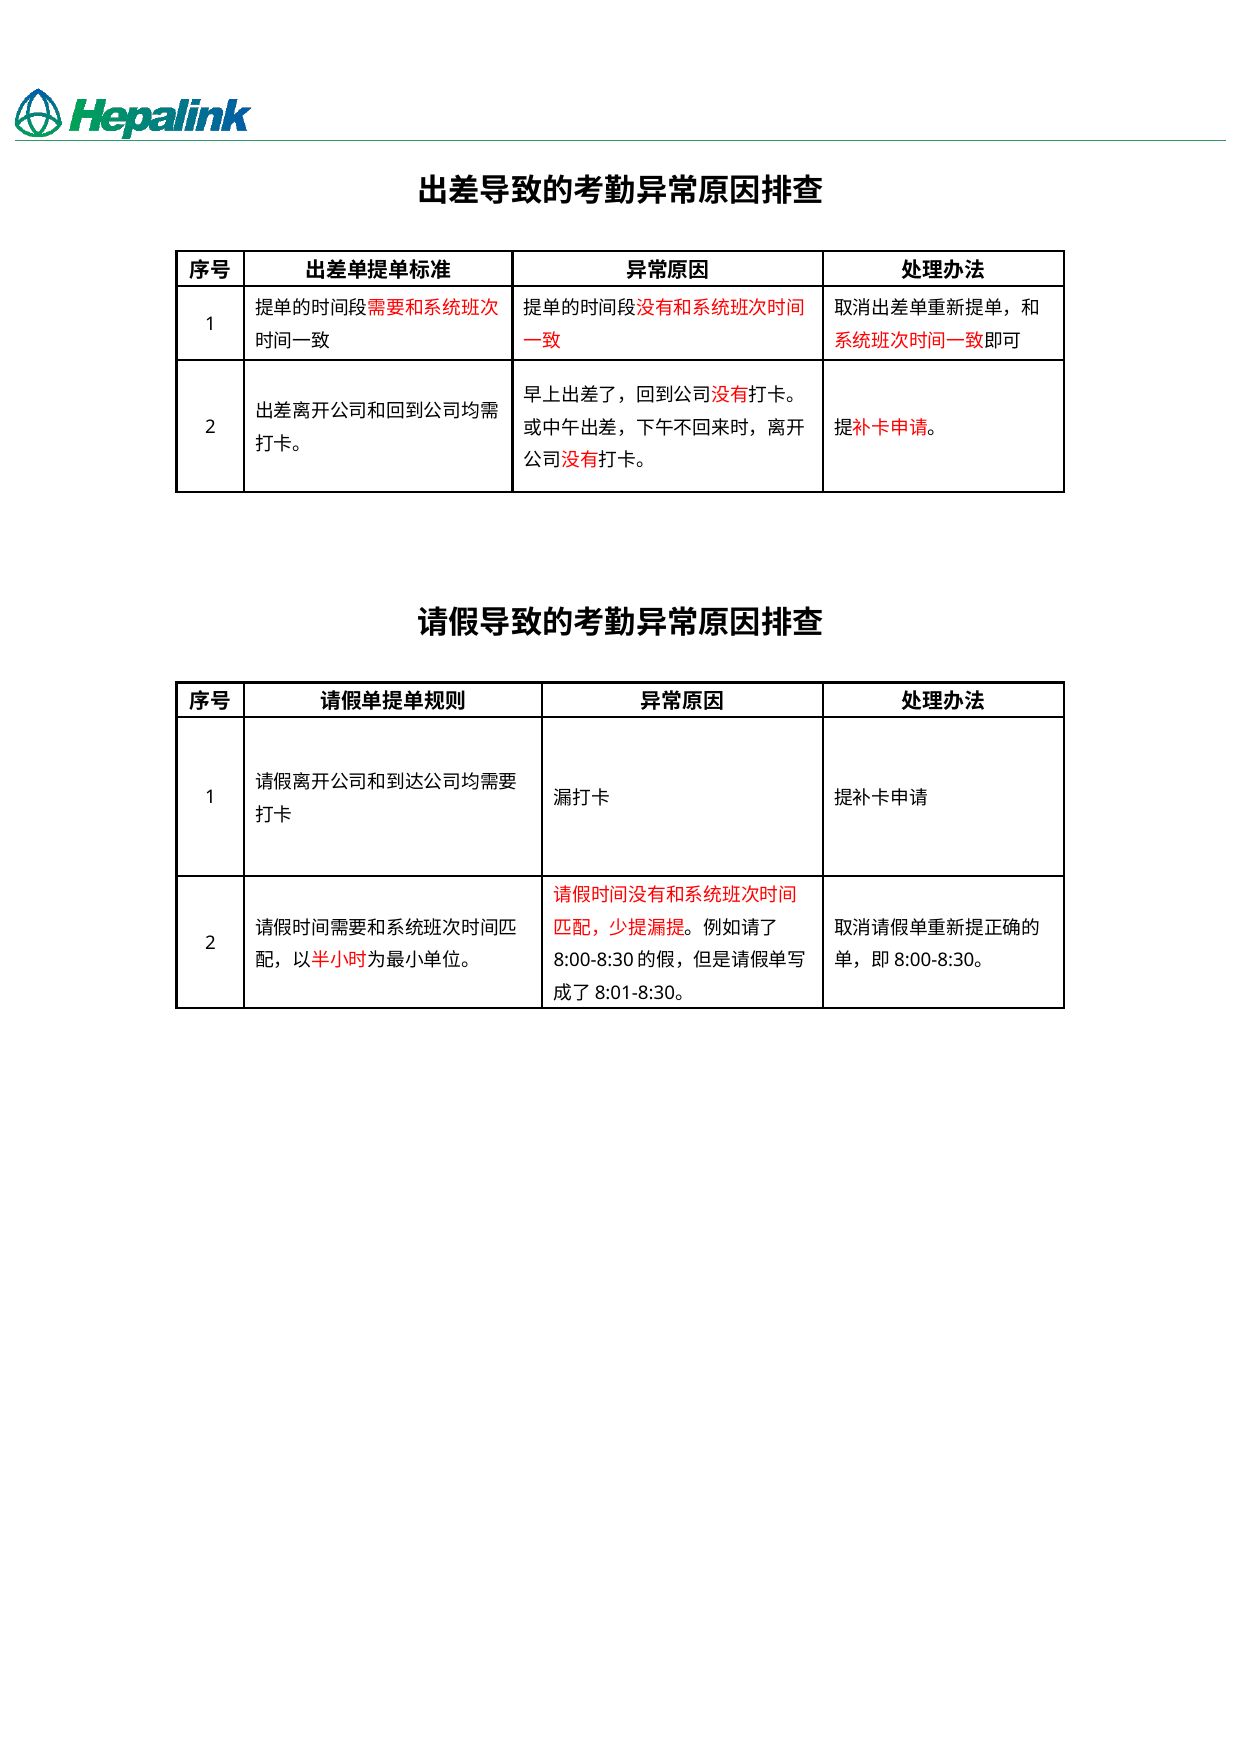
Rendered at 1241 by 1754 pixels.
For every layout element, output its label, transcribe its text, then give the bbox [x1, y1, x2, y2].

table_header 出差单提单标准 [245, 252, 511, 284]
table_header 序号 [178, 252, 243, 284]
table_header 序号 [178, 684, 243, 716]
table_header 处理办法 [824, 684, 1063, 716]
table_cell 2 [178, 877, 243, 1007]
table_cell 出差离开公司和回到公司均需打卡。 [245, 361, 511, 491]
table_cell 1 [178, 718, 243, 875]
table_header 异常原因 [514, 252, 822, 284]
table_cell 取消出差单重新提单，和系统班次时间一致即可 [824, 287, 1063, 359]
table_cell 1 [178, 287, 243, 359]
table_cell 请假时间没有和系统班次时间匹配，少提漏提。例如请了8:00-8:30的假，但是请假单写成了8:01-8:30。 [543, 877, 822, 1007]
text 出差导致的考勤异常原因排查 [15, 156, 1226, 221]
table_header 请假单提单规则 [245, 684, 541, 716]
table_cell 2 [178, 361, 243, 491]
table_cell 提补卡申请。 [824, 361, 1063, 491]
table_cell 请假时间需要和系统班次时间匹配，以半小时为最小单位。 [245, 877, 541, 1007]
table_header 异常原因 [543, 684, 822, 716]
table_cell 提单的时间段没有和系统班次时间一致 [514, 287, 822, 359]
table_cell 请假离开公司和到达公司均需要打卡 [245, 718, 541, 875]
table_cell 提补卡申请 [824, 718, 1063, 875]
text 请假导致的考勤异常原因排查 [15, 587, 1226, 652]
table_cell 早上出差了，回到公司没有打卡。或中午出差，下午不回来时，离开公司没有打卡。 [514, 361, 822, 491]
table_cell 漏打卡 [543, 718, 822, 875]
table_cell 提单的时间段需要和系统班次时间一致 [245, 287, 511, 359]
table_header 处理办法 [824, 252, 1063, 284]
table_cell 取消请假单重新提正确的单，即8:00-8:30。 [824, 877, 1063, 1007]
picture [14, 88, 252, 139]
